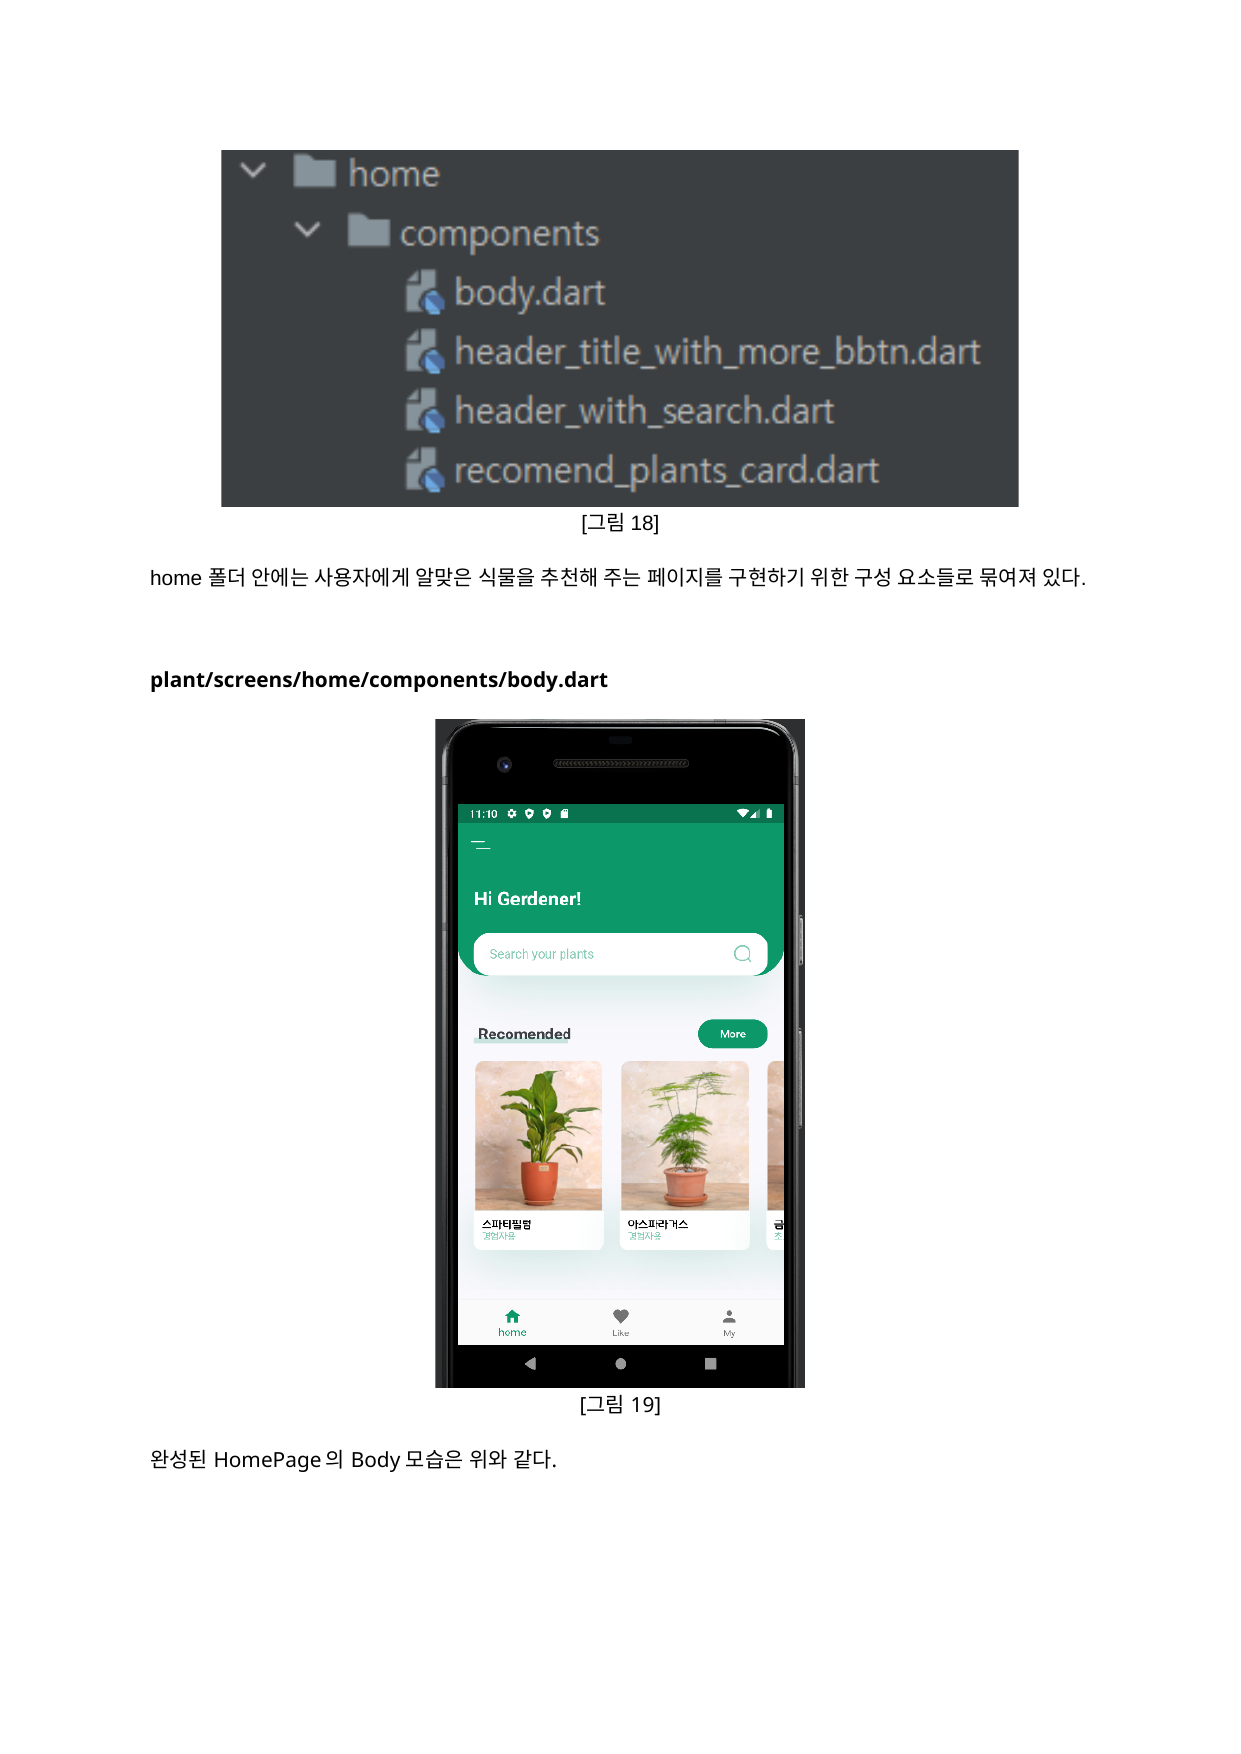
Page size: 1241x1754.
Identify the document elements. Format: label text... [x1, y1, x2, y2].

text plant/screens/home/components/body.dart [150, 666, 1090, 694]
picture [221, 150, 1019, 507]
text home 폴더 안에는 사용자에게 알맞은 식물을 추천해 주는 페이지를 구현하기 위한 구성 요소들로 묶여져 있다. [150, 561, 1090, 592]
picture [435, 719, 805, 1388]
text 완성된 HomePage의 Body 모습은 위와 같다. [150, 1443, 1090, 1473]
